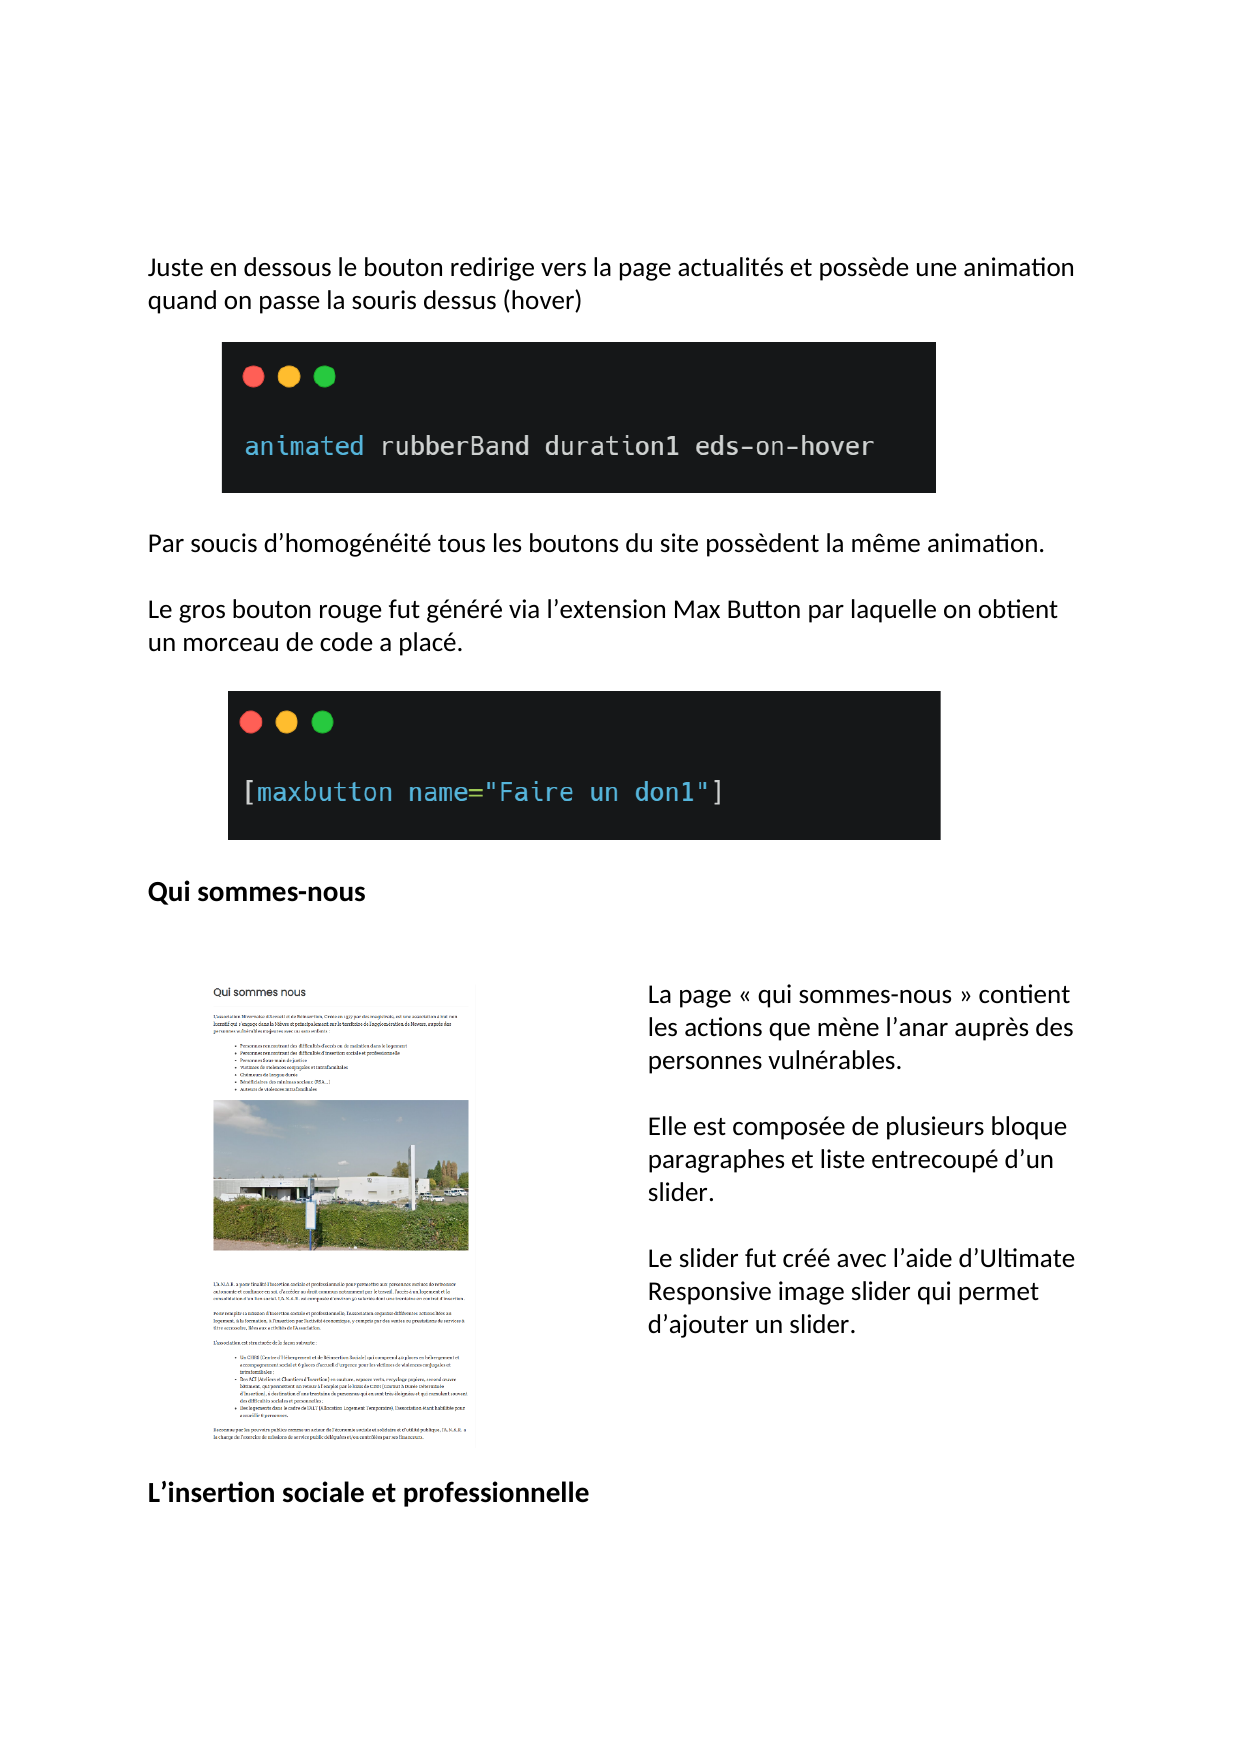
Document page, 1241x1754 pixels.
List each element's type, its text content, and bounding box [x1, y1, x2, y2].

picture [228, 691, 941, 840]
text Juste en dessous le bouton redirige vers la page actualités et possède une animation quand on passe la souris dessus (hover) [148, 250, 1093, 316]
picture [221, 342, 936, 493]
text Le slider fut créé avec l’aide d’Ultimate Responsive image slider qui permet d’ajouter un slider. [629, 1241, 1093, 1340]
text Qui sommes-nous [148, 873, 1093, 908]
text Le gros bouton rouge fut généré via l’extension Max Button par laquelle on obtient un morceau de code a placé. [148, 592, 1093, 658]
text Elle est composée de plusieurs bloque paragraphes et liste entrecoupé d’un slider. [629, 1109, 1093, 1208]
picture [147, 977, 629, 1454]
text L’insertion sociale et professionnelle [148, 1474, 1093, 1510]
text La page « qui sommes-nous » contient les actions que mène l’anar auprès des personnes vulnérables. [629, 977, 1093, 1076]
text Par soucis d’homogénéité tous les boutons du site possèdent la même animation. [148, 526, 1093, 559]
